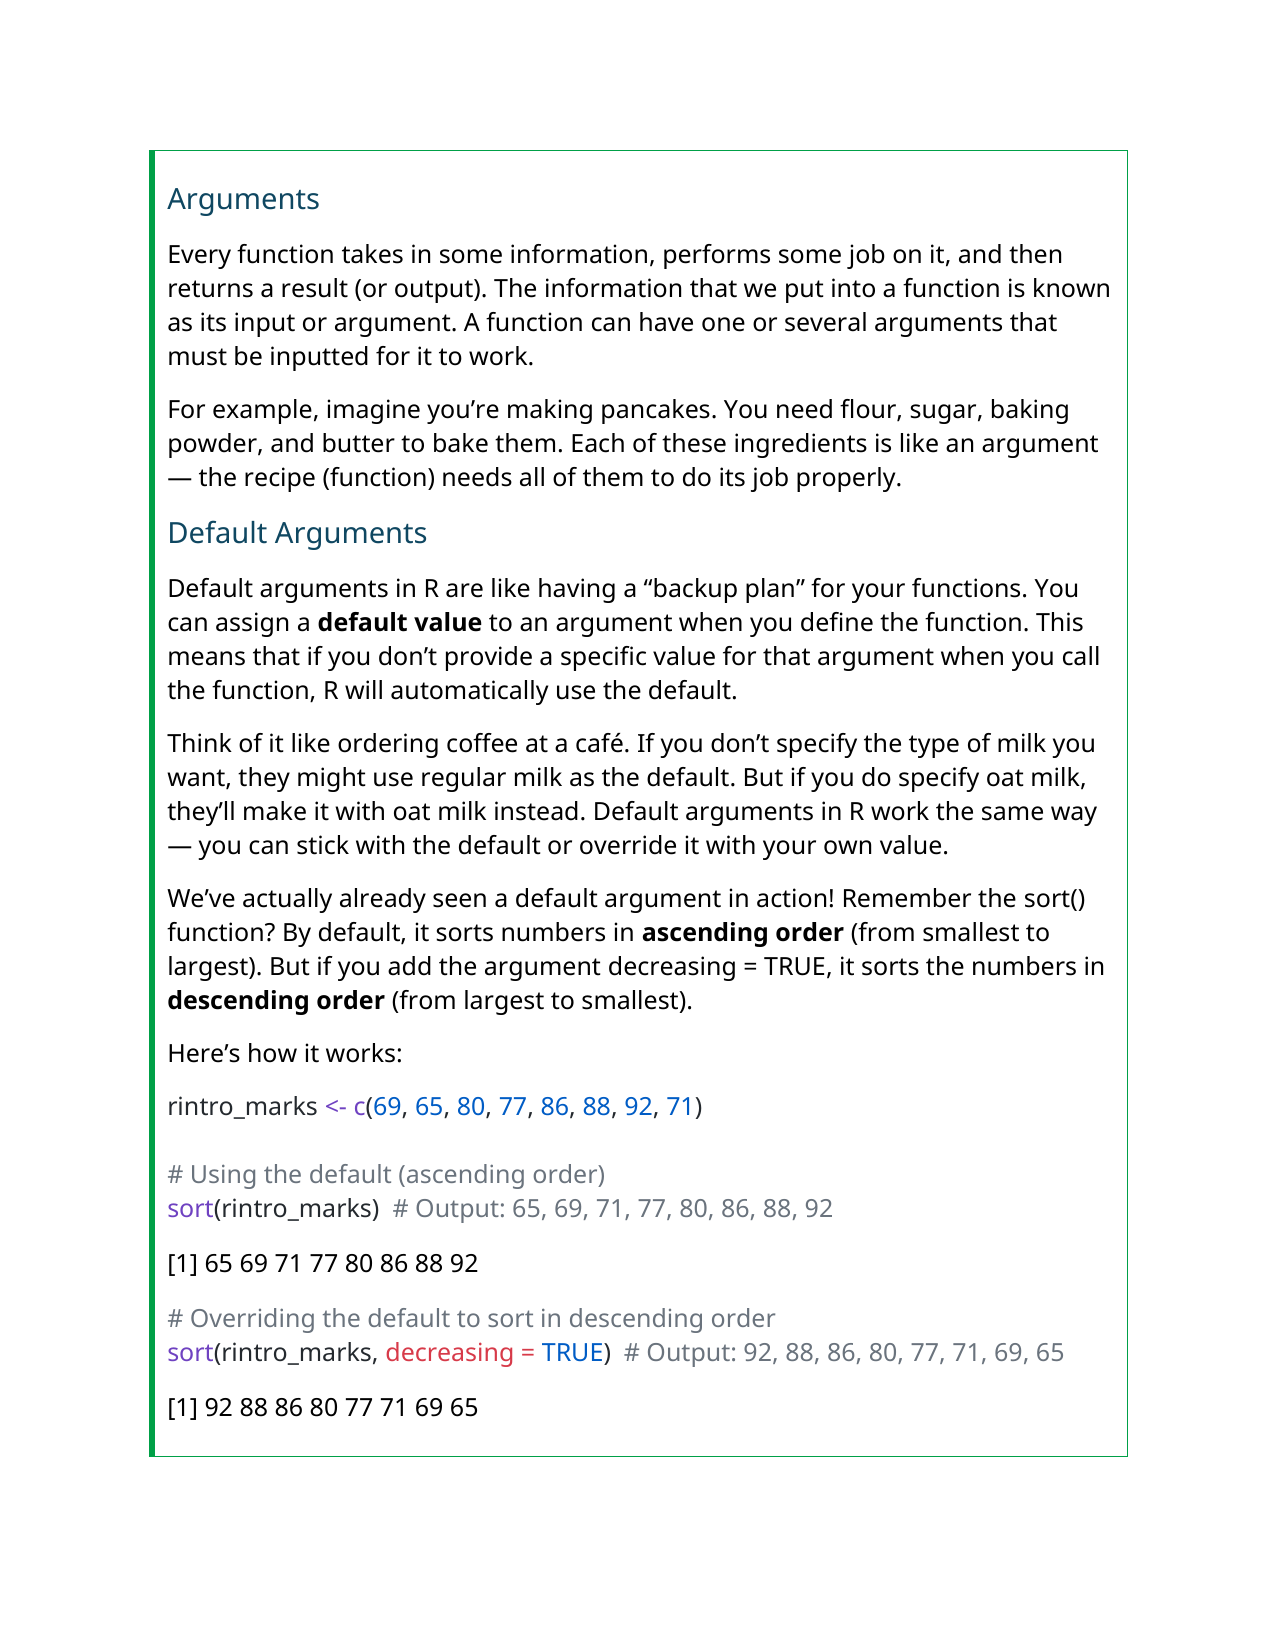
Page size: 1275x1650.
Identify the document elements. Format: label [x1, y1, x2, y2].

table_cell [155, 151, 1127, 1456]
